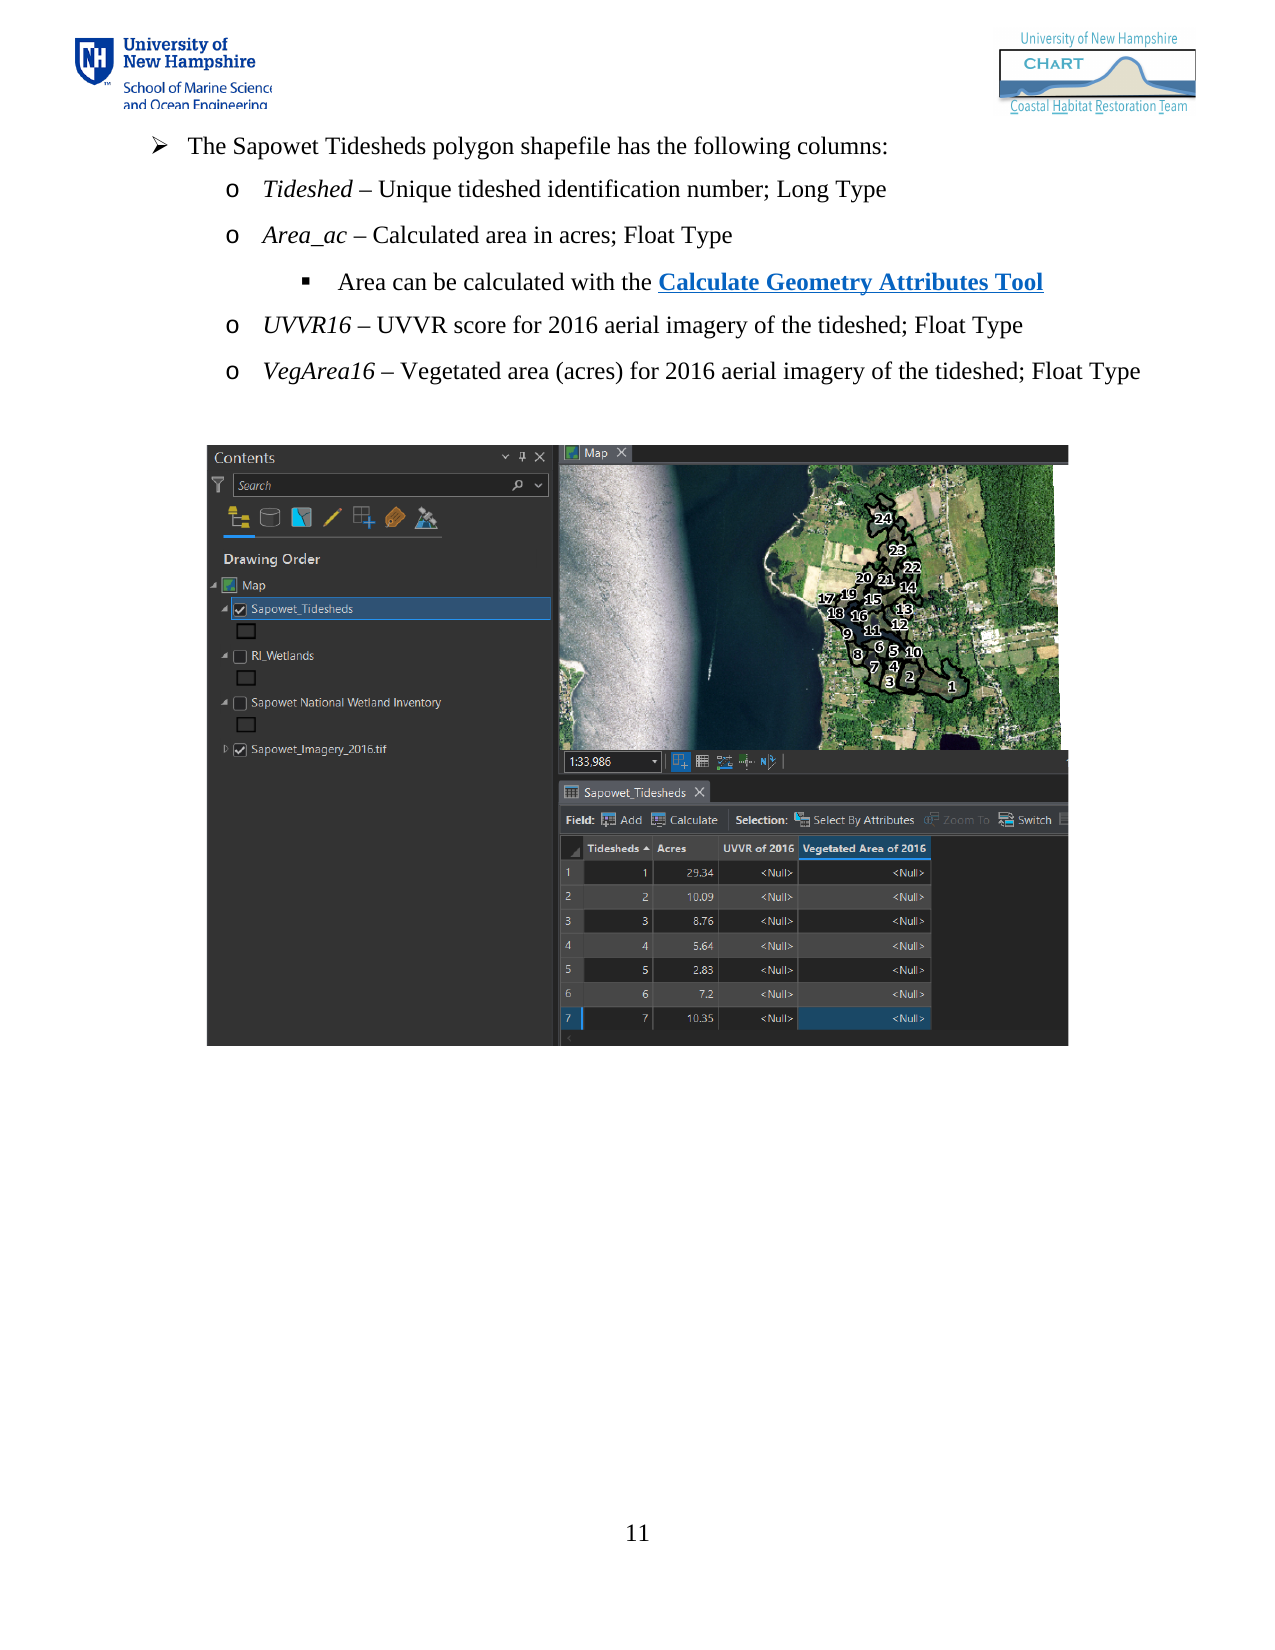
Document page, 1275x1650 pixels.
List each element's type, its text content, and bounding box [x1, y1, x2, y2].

picture [992, 27, 1196, 116]
list VegArea16 – Vegetated area (acres) for 2016 aerial imagery of the tideshed; Float Type [225, 356, 1200, 387]
picture [206, 445, 1069, 1046]
list Area_ac – Calculated area in acres; Float Type [225, 220, 1200, 251]
list UVVR16 – UVVR score for 2016 aerial imagery of the tideshed; Float Type [225, 310, 1200, 341]
picture [75, 37, 272, 109]
list Tideshed – Unique tideshed identification number; Long Type [225, 174, 1200, 205]
list Area can be calculated with the Calculate Geometry Attributes Tool [300, 267, 1200, 295]
list The Sapowet Tidesheds polygon shapefile has the following columns: [150, 131, 1200, 160]
